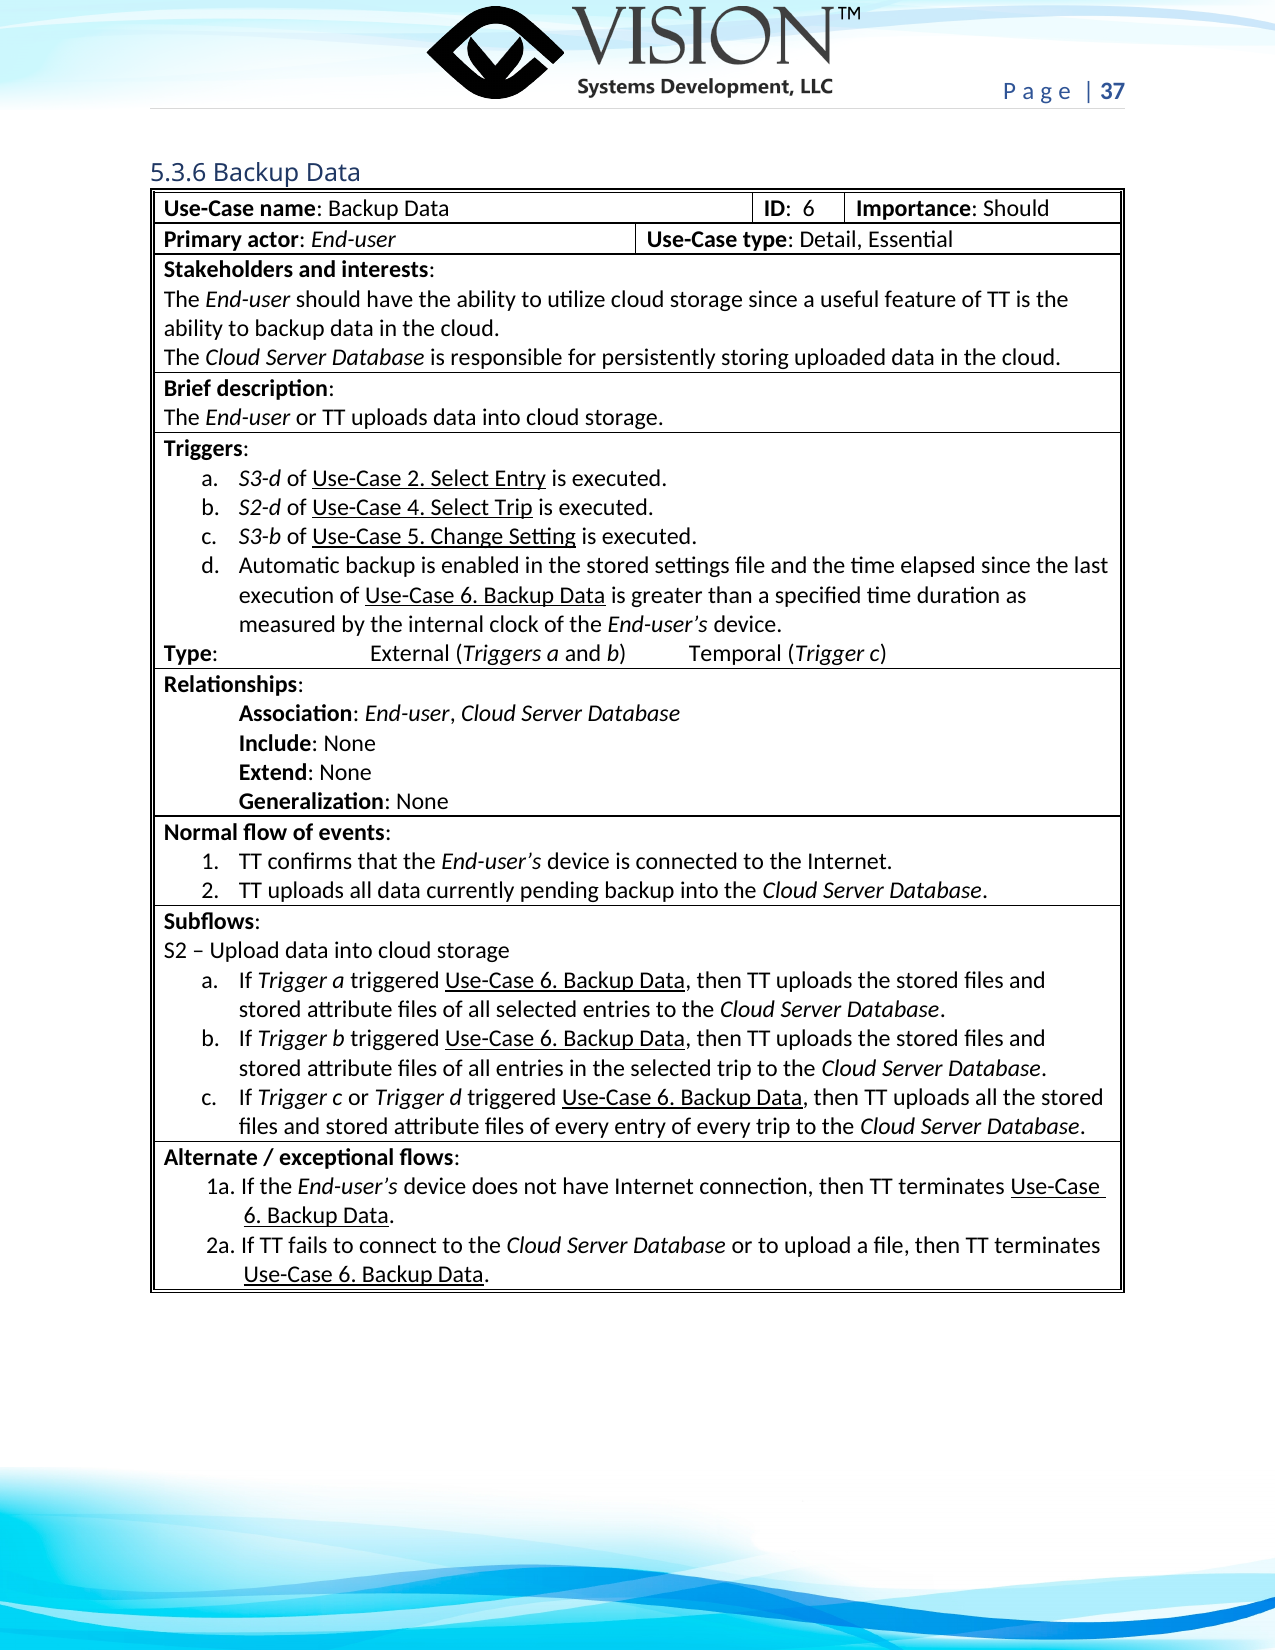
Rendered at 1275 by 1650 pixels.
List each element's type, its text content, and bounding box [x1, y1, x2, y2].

table_cell Use-Case type: Detail, Essential [636, 224, 1120, 253]
table_cell Relationships: Association: End-user, Cloud Server Database Include: None Extend: None Generalization: None [155, 669, 1120, 815]
picture [426, 6, 564, 99]
picture [0, 1467, 1275, 1650]
table_cell Brief description: The End-user or TT uploads data into cloud storage. [155, 373, 1120, 432]
table_cell Primary actor: End-user [155, 224, 635, 253]
table_cell Alternate / exceptional flows: 1a. If the End-user’s device does not have Internet connection, then TT terminates Use-Case 6. Backup Data. 2a. If TT fails to connect to the Cloud Server Database or to upload a file, then TT terminates Use-Case 6. Backup Data. [155, 1142, 1120, 1288]
table_header Importance: Should [845, 193, 1120, 222]
picture [571, 6, 861, 99]
table_cell Subflows: S2 – Upload data into cloud storage If Trigger a triggered Use-Case 6. Backup Data, then TT uploads the stored files and stored attribute files of all selected entries to the Cloud Server Database. If Trigger b triggered Use-Case 6. Backup Data, then TT uploads the stored files and stored attribute files of all entries in the selected trip to the Cloud Server Database. If Trigger c or Trigger d triggered Use-Case 6. Backup Data, then TT uploads all the stored files and stored attribute files of every entry of every trip to the Cloud Server Database. [155, 906, 1120, 1141]
table_cell Stakeholders and interests: The End-user should have the ability to utilize cloud storage since a useful feature of TT is the ability to backup data in the cloud. The Cloud Server Database is responsible for persistently storing uploaded data in the cloud. [155, 255, 1120, 372]
subtitle 5.3.6 Backup Data [150, 154, 1125, 188]
table_header ID: 6 [753, 193, 844, 222]
table_cell Normal flow of events: TT confirms that the End-user’s device is connected to the Internet. TT uploads all data currently pending backup into the Cloud Server Database. [155, 817, 1120, 905]
table_cell Triggers: S3-d of Use-Case 2. Select Entry is executed. S2-d of Use-Case 4. Select Trip is executed. S3-b of Use-Case 5. Change Setting is executed. Automatic backup is enabled in the stored settings file and the time elapsed since the last execution of Use-Case 6. Backup Data is greater than a specified time duration as measured by the internal clock of the End-user’s device. Type: External (Triggers a and b) Temporal (Trigger c) [155, 433, 1120, 667]
table_header Use-Case name: Backup Data [155, 193, 752, 222]
